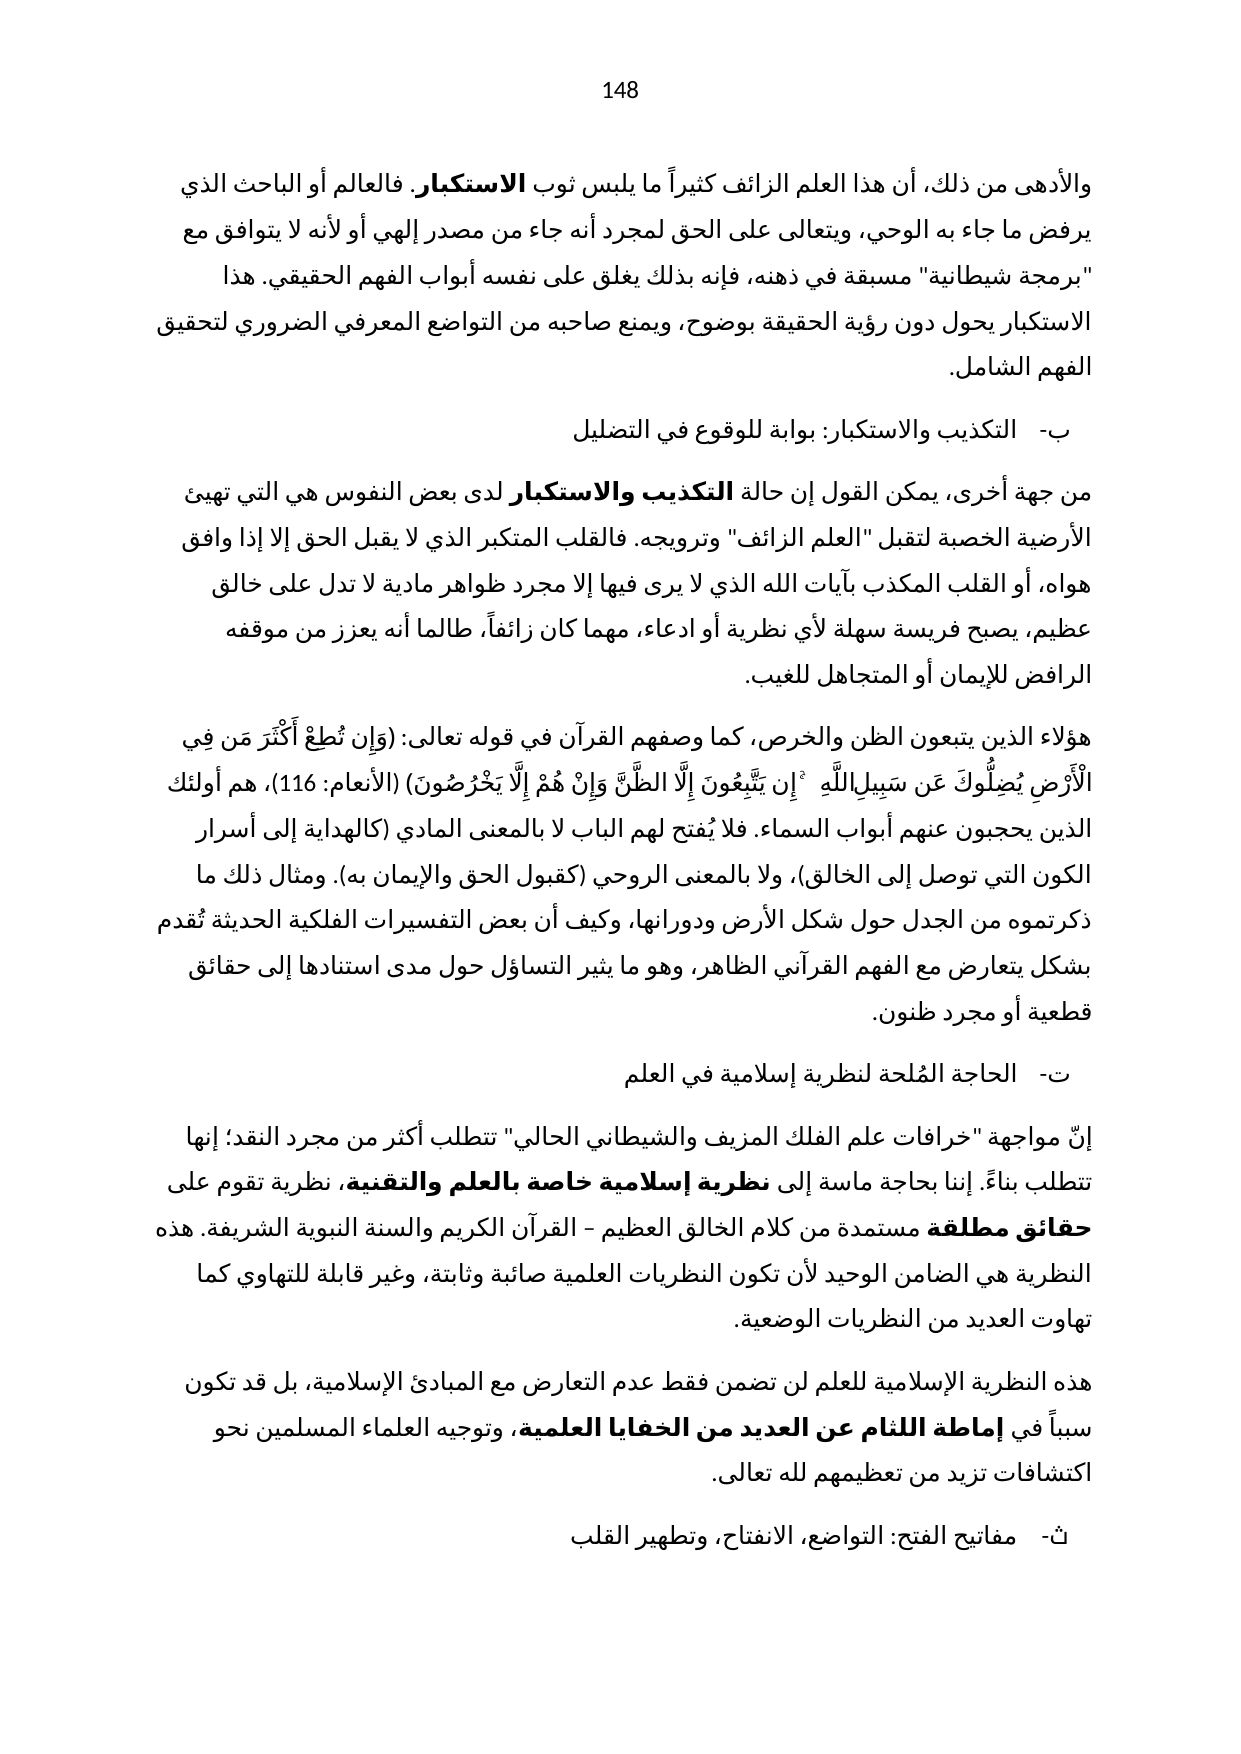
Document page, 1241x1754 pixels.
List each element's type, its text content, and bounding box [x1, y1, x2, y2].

list مفاتيح الفتح: التواضع، الانفتاح، وتطهير القلب [148, 1520, 1055, 1550]
list التكذيب والاستكبار: بوابة للوقوع في التضليل [148, 414, 1055, 444]
list الحاجة المُلحة لنظرية إسلامية في العلم [148, 1058, 1055, 1089]
text إنّ مواجهة "خرافات علم الفلك المزيف والشيطاني الحالي" تتطلب أكثر من مجرد النقد؛ إنها تتطلب بناءً. إننا بحاجة ماسة إلى نظرية إسلامية خاصة بالعلم والتقنية، نظرية تقوم على حقائق مطلقة مستمدة من كلام الخالق العظيم – القرآن الكريم والسنة النبوية الشريفة. هذه النظرية هي الضامن الوحيد لأن تكون النظريات العلمية صائبة وثابتة، وغير قابلة للتهاوي كما تهاوت العديد من النظريات الوضعية. [148, 1121, 1092, 1334]
text هؤلاء الذين يتبعون الظن والخرص، كما وصفهم القرآن في قوله تعالى: ﴿وَإِن تُطِعْ أَكْثَرَ مَن فِي الْأَرْضِ يُضِلُّوكَ عَن سَبِيلِ اللَّهِ ۚ إِن يَتَّبِعُونَ إِلَّا الظَّنَّ وَإِنْ هُمْ إِلَّا يَخْرُصُونَ﴾ (الأنعام: 116)، هم أولئك الذين يحجبون عنهم أبواب السماء. فلا يُفتح لهم الباب لا بالمعنى المادي (كالهداية إلى أسرار الكون التي توصل إلى الخالق)، ولا بالمعنى الروحي (كقبول الحق والإيمان به). ومثال ذلك ما ذكرتموه من الجدل حول شكل الأرض ودورانها، وكيف أن بعض التفسيرات الفلكية الحديثة تُقدم بشكل يتعارض مع الفهم القرآني الظاهر، وهو ما يثير التساؤل حول مدى استنادها إلى حقائق قطعية أو مجرد ظنون. [148, 722, 1092, 1026]
text هذه النظرية الإسلامية للعلم لن تضمن فقط عدم التعارض مع المبادئ الإسلامية، بل قد تكون سبباً في إماطة اللثام عن العديد من الخفايا العلمية، وتوجيه العلماء المسلمين نحو اكتشافات تزيد من تعظيمهم لله تعالى. [148, 1366, 1092, 1488]
text من جهة أخرى، يمكن القول إن حالة التكذيب والاستكبار لدى بعض النفوس هي التي تهيئ الأرضية الخصبة لتقبل "العلم الزائف" وترويجه. فالقلب المتكبر الذي لا يقبل الحق إلا إذا وافق هواه، أو القلب المكذب بآيات الله الذي لا يرى فيها إلا مجرد ظواهر مادية لا تدل على خالق عظيم، يصبح فريسة سهلة لأي نظرية أو ادعاء، مهما كان زائفاً، طالما أنه يعزز من موقفه الرافض للإيمان أو المتجاهل للغيب. [148, 476, 1092, 690]
text والأدهى من ذلك، أن هذا العلم الزائف كثيراً ما يلبس ثوب الاستكبار. فالعالم أو الباحث الذي يرفض ما جاء به الوحي، ويتعالى على الحق لمجرد أنه جاء من مصدر إلهي أو لأنه لا يتوافق مع "برمجة شيطانية" مسبقة في ذهنه، فإنه بذلك يغلق على نفسه أبواب الفهم الحقيقي. هذا الاستكبار يحول دون رؤية الحقيقة بوضوح، ويمنع صاحبه من التواضع المعرفي الضروري لتحقيق الفهم الشامل. [148, 168, 1092, 382]
